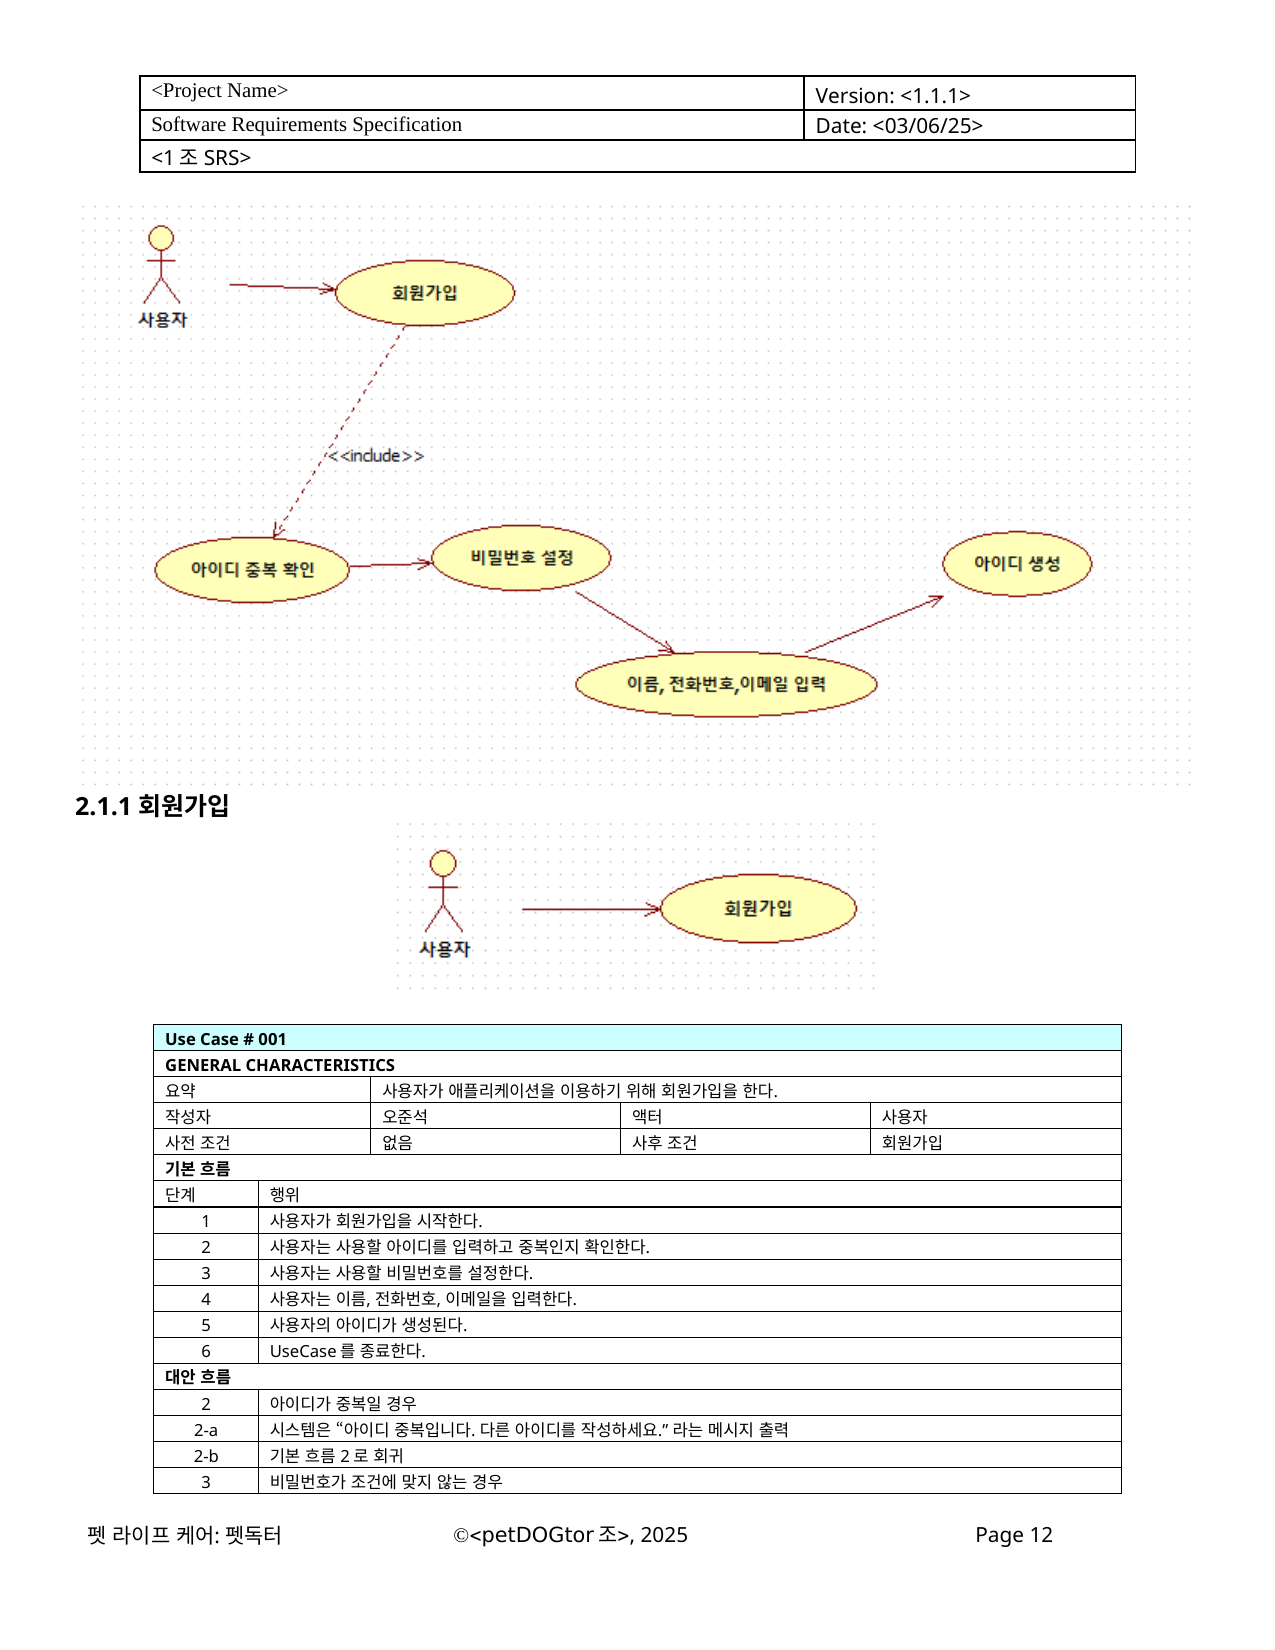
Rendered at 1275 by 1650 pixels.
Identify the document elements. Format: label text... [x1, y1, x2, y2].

table_cell 2-a [154, 1416, 258, 1441]
table_cell 요약 [154, 1077, 370, 1102]
table_cell 대안 흐름 [154, 1364, 1121, 1389]
table_cell 5 [154, 1312, 258, 1337]
table_cell 3 [154, 1468, 258, 1493]
table_cell 아이디가 중복일 경우 [259, 1390, 1121, 1415]
table_cell 2 [154, 1234, 258, 1258]
table_cell 시스템은 “아이디 중복입니다. 다른 아이디를 작성하세요.” 라는 메시지 출력 [259, 1416, 1121, 1441]
table_cell 비밀번호가 조건에 맞지 않는 경우 [259, 1468, 1121, 1493]
picture [391, 822, 884, 991]
table_cell 없음 [371, 1129, 620, 1154]
table_cell 행위 [259, 1181, 1121, 1206]
table_cell 사용자가 회원가입을 시작한다. [259, 1208, 1121, 1232]
table_cell 사용자는 사용할 비밀번호를 설정한다. [259, 1260, 1121, 1284]
table_cell 사용자 [871, 1103, 1121, 1128]
table_cell 6 [154, 1338, 258, 1363]
table_cell 3 [154, 1260, 258, 1284]
table_header Use Case # 001 [154, 1025, 1121, 1050]
table_cell 사전 조건 [154, 1129, 370, 1154]
text 2.1.1 회원가입 [75, 787, 1200, 823]
table_cell GENERAL CHARACTERISTICS [154, 1051, 1121, 1076]
table_cell 사용자가 애플리케이션을 이용하기 위해 회원가입을 한다. [371, 1077, 1121, 1102]
table_cell 사후 조건 [621, 1129, 870, 1154]
table_cell 사용자의 아이디가 생성된다. [259, 1312, 1121, 1337]
table_cell 기본 흐름 [154, 1155, 1121, 1180]
table_cell 회원가입 [871, 1129, 1121, 1154]
table_cell 사용자는 이름, 전화번호, 이메일을 입력한다. [259, 1286, 1121, 1311]
table_cell 작성자 [154, 1103, 370, 1128]
table_cell 2 [154, 1390, 258, 1415]
table_cell 액터 [621, 1103, 870, 1128]
table_cell 사용자는 사용할 아이디를 입력하고 중복인지 확인한다. [259, 1234, 1121, 1258]
table_cell UseCase를 종료한다. [259, 1338, 1121, 1363]
table_cell 2-b [154, 1442, 258, 1467]
table_cell 오준석 [371, 1103, 620, 1128]
picture [75, 197, 1200, 787]
table_cell 1 [154, 1208, 258, 1232]
table_cell 기본 흐름 2로 회귀 [259, 1442, 1121, 1467]
table_cell 단계 [154, 1181, 258, 1206]
table_cell 4 [154, 1286, 258, 1311]
